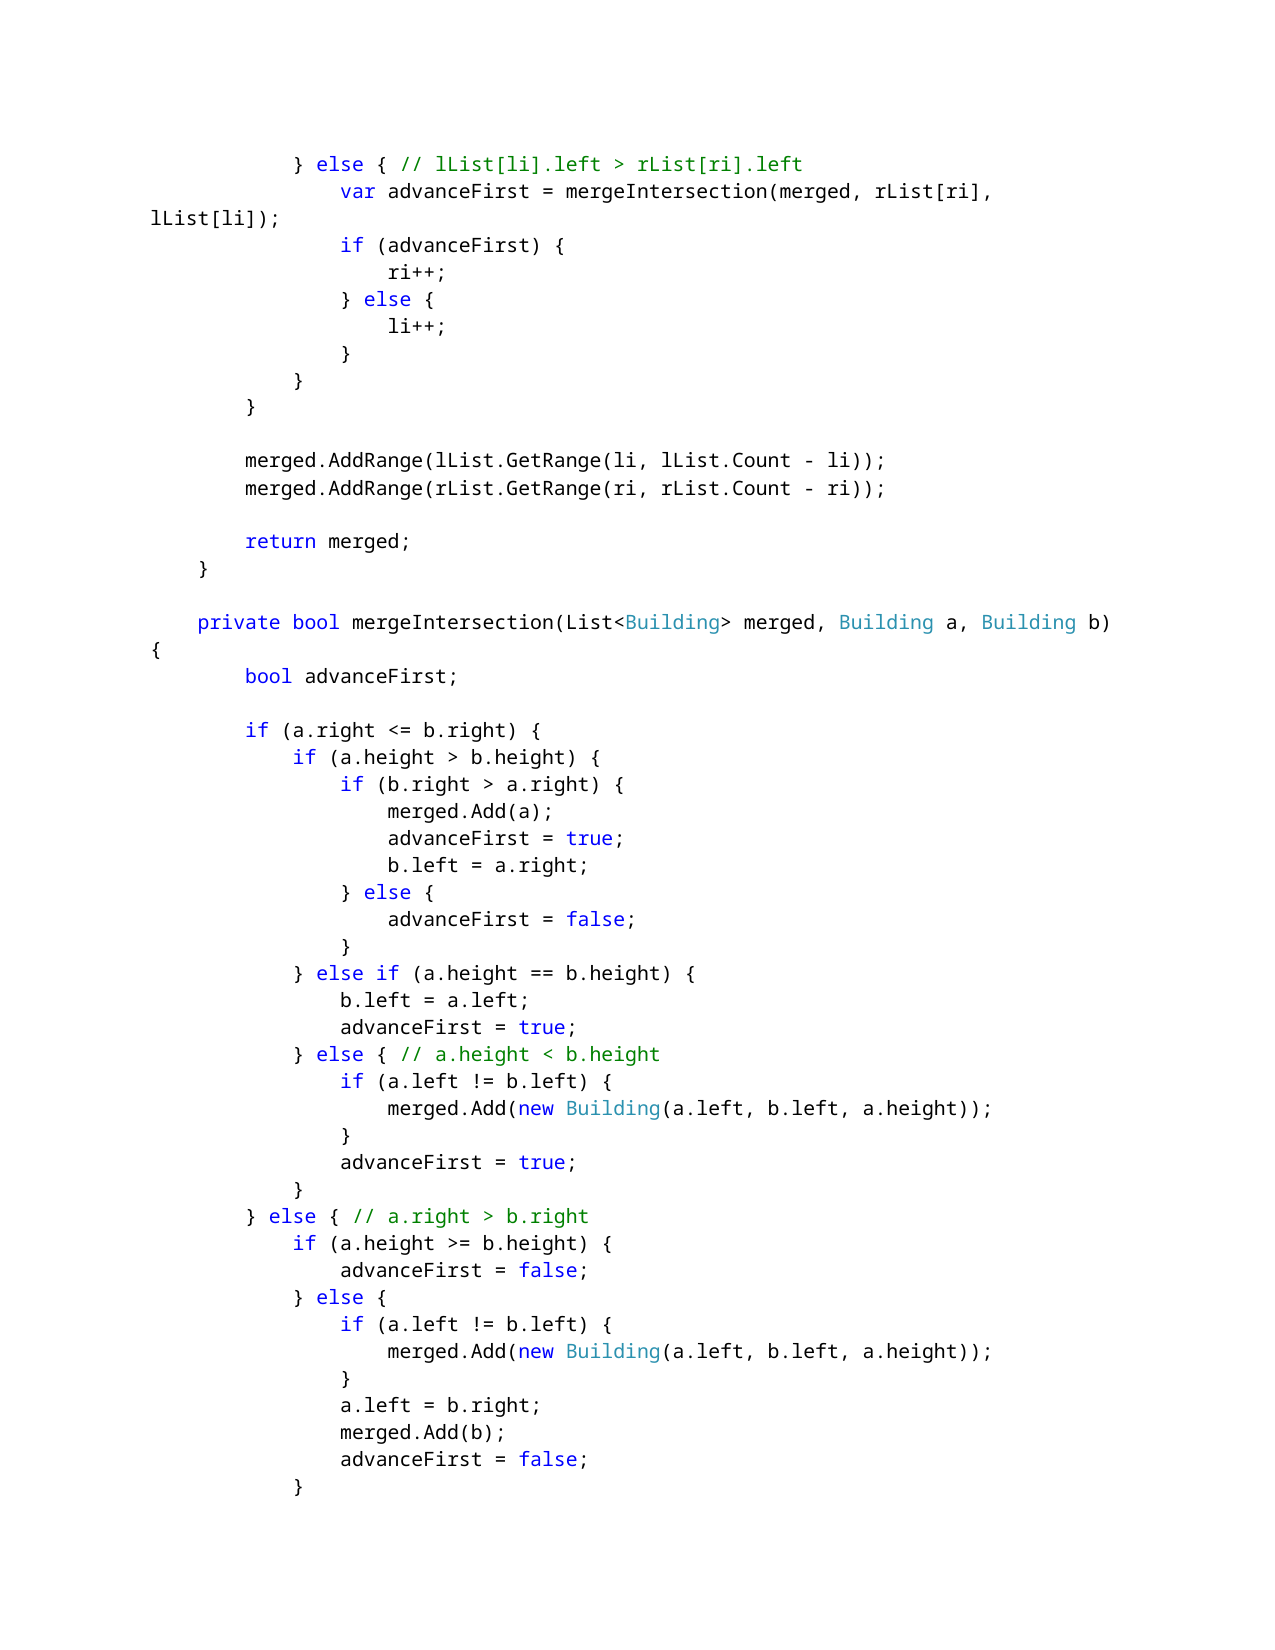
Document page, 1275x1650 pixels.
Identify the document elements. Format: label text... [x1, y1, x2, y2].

text merged.Add(a); [150, 797, 1125, 824]
text } [150, 366, 1125, 393]
text } else { [150, 285, 1125, 312]
text } else if (a.height == b.height) { [150, 959, 1125, 986]
text if (a.left != b.left) { [150, 1067, 1125, 1094]
text if (a.right <= b.right) { [150, 717, 1125, 743]
text advanceFirst = true; [150, 824, 1125, 851]
text } [150, 932, 1125, 959]
text merged.AddRange(rList.GetRange(ri, rList.Count - ri)); [150, 474, 1125, 501]
text advanceFirst = false; [150, 905, 1125, 932]
text advanceFirst = false; [150, 1445, 1125, 1472]
text advanceFirst = true; [150, 1013, 1125, 1040]
text bool advanceFirst; [150, 663, 1125, 689]
text return merged; [150, 528, 1125, 555]
text advanceFirst = true; [150, 1148, 1125, 1175]
text a.left = b.right; [150, 1391, 1125, 1418]
text } else { // lList[li].left > rList[ri].left [150, 150, 1125, 177]
text } [150, 555, 1125, 582]
text } else { // a.height < b.height [150, 1040, 1125, 1067]
text } else { [150, 1283, 1125, 1310]
text advanceFirst = false; [150, 1256, 1125, 1283]
text } [150, 393, 1125, 420]
text b.left = a.left; [150, 986, 1125, 1013]
text b.left = a.right; [150, 851, 1125, 878]
text ri++; [150, 258, 1125, 285]
text } else { // a.right > b.right [150, 1202, 1125, 1229]
text if (a.left != b.left) { [150, 1310, 1125, 1337]
text merged.Add(new Building(a.left, b.left, a.height)); [150, 1337, 1125, 1364]
text } [150, 1121, 1125, 1148]
text merged.Add(new Building(a.left, b.left, a.height)); [150, 1094, 1125, 1121]
text } [150, 1175, 1125, 1202]
text merged.Add(b); [150, 1418, 1125, 1445]
text private bool mergeIntersection(List<Building> merged, Building a, Building b) { [150, 609, 1125, 663]
text } [150, 1364, 1125, 1391]
text merged.AddRange(lList.GetRange(li, lList.Count - li)); [150, 447, 1125, 474]
text } [150, 339, 1125, 366]
text } [150, 1472, 1125, 1499]
text var advanceFirst = mergeIntersection(merged, rList[ri], lList[li]); [150, 177, 1125, 231]
text if (b.right > a.right) { [150, 771, 1125, 797]
text if (advanceFirst) { [150, 231, 1125, 258]
text li++; [150, 312, 1125, 339]
text } else { [150, 878, 1125, 905]
text if (a.height > b.height) { [150, 743, 1125, 771]
text if (a.height >= b.height) { [150, 1229, 1125, 1256]
